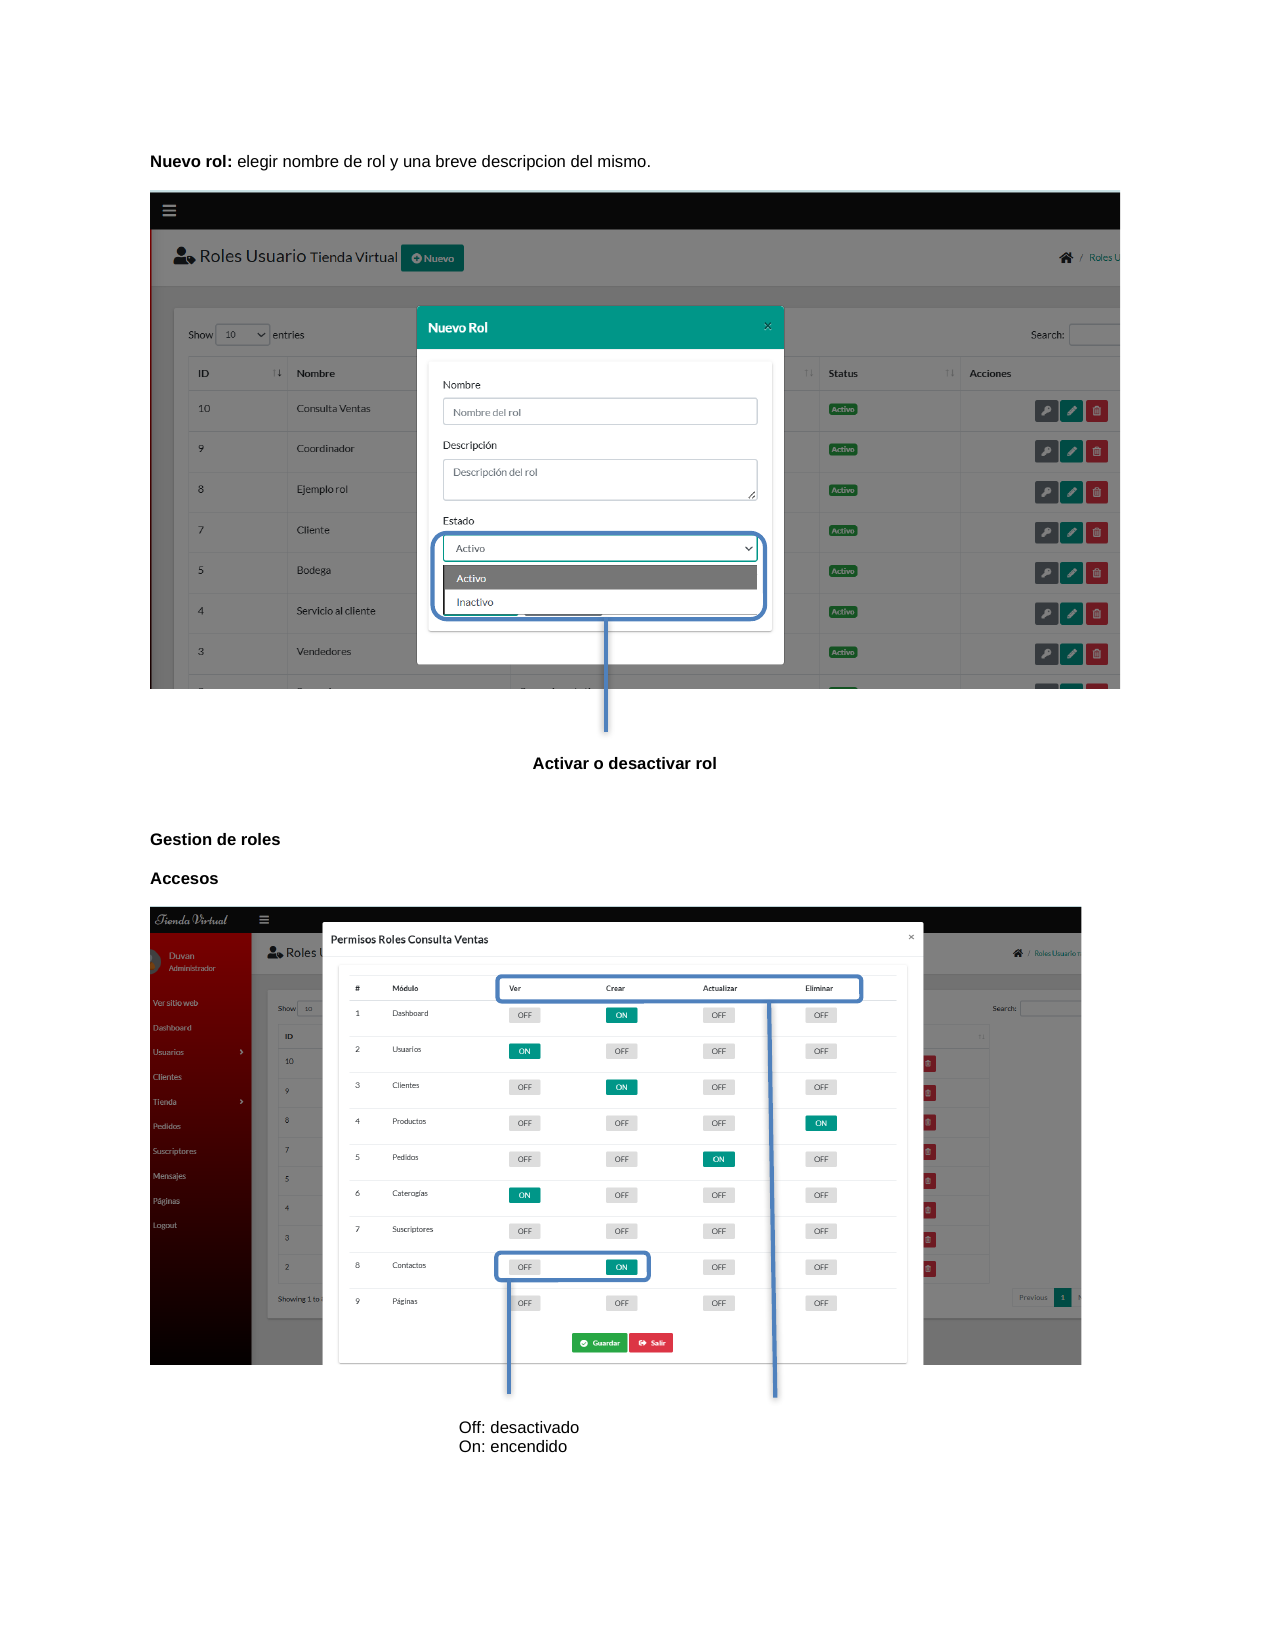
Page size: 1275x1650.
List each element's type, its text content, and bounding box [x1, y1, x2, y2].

picture [150, 906, 1082, 1365]
picture [435, 536, 763, 617]
picture [499, 1255, 646, 1278]
text Accesos [150, 868, 1200, 888]
text Nuevo rol: elegir nombre de rol y una breve descripcion del mismo. [150, 152, 1200, 171]
picture [150, 190, 1121, 689]
text Gestion de roles [150, 830, 1200, 849]
picture [500, 979, 859, 999]
text Activar o desactivar rol [150, 753, 1200, 773]
